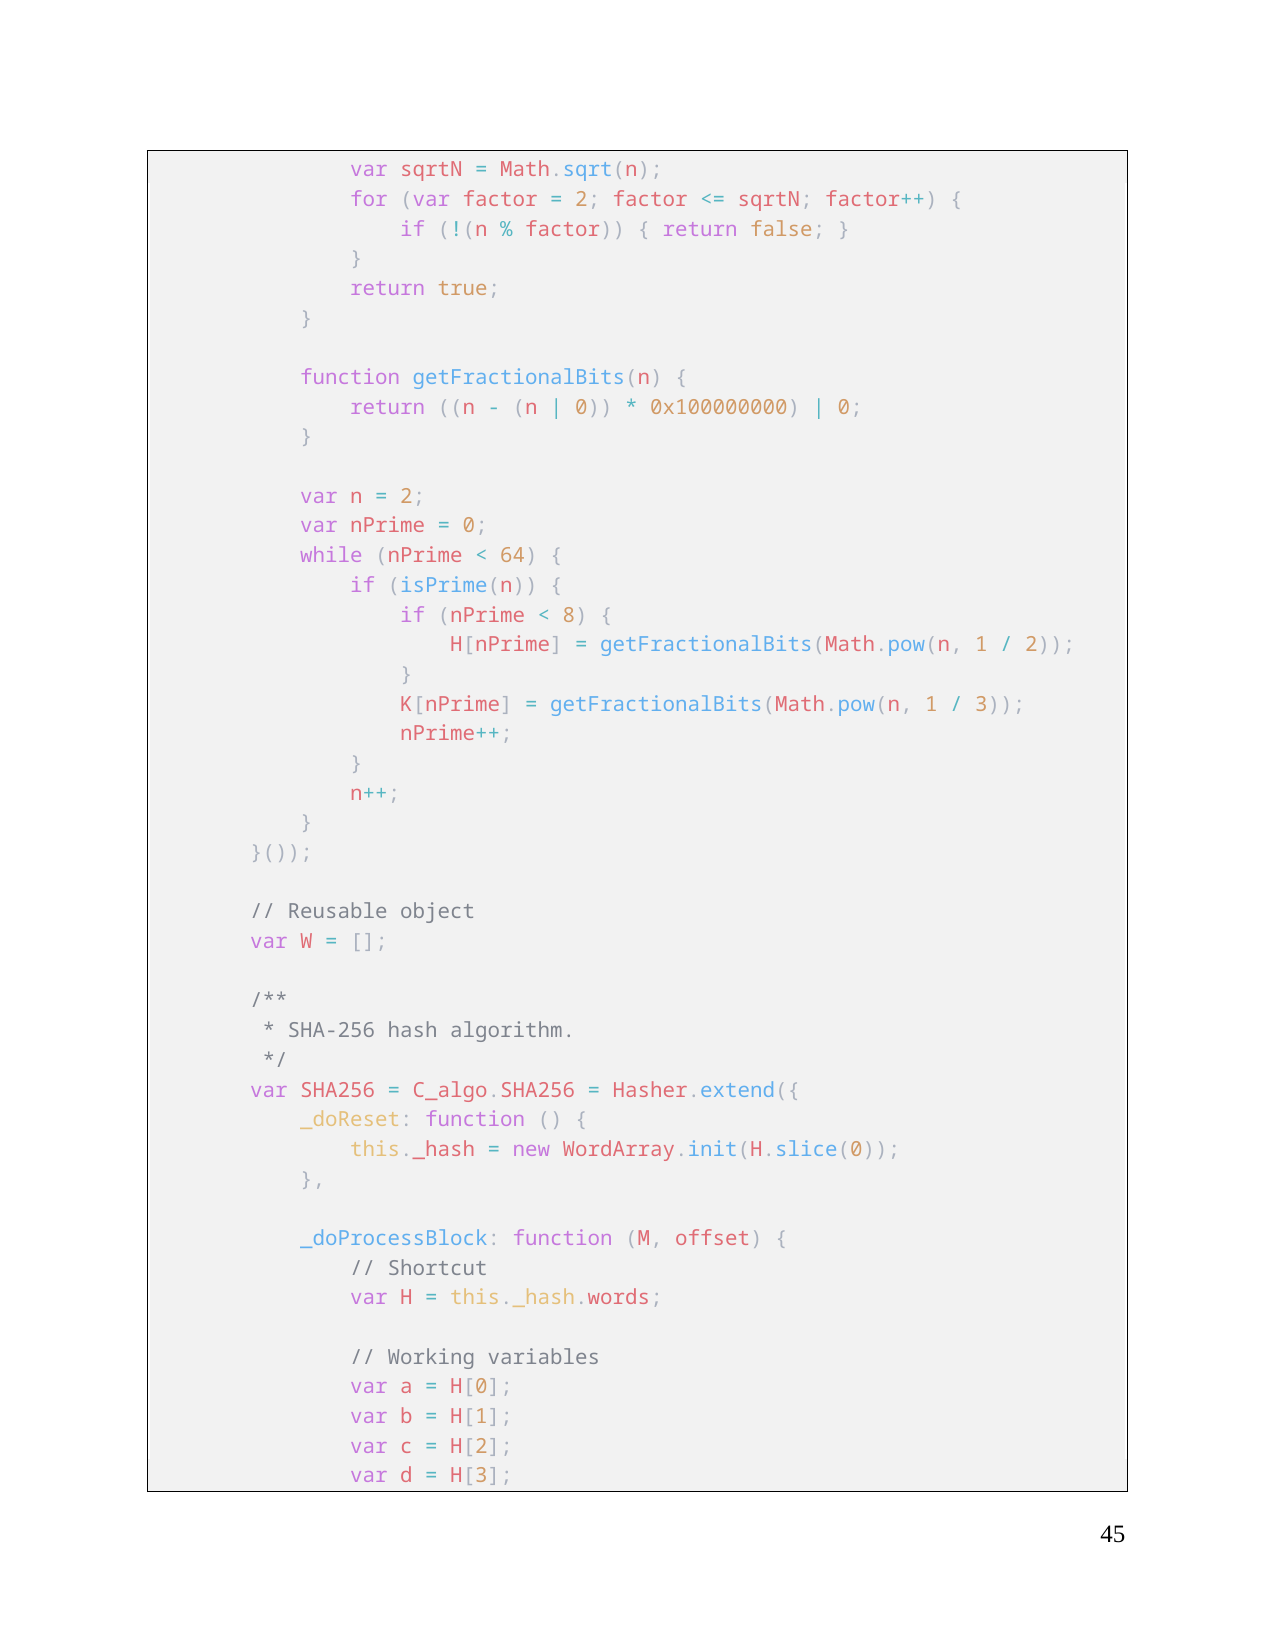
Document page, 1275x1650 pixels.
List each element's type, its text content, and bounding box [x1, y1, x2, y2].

text var W = []; [150, 925, 1125, 955]
text } [150, 302, 1125, 331]
text _doReset: function () { [150, 1103, 1125, 1133]
text return true; [150, 272, 1125, 302]
text if (nPrime < 8) { [150, 598, 1125, 628]
text var d = H[3]; [148, 1456, 1127, 1491]
text var SHA256 = C_algo.SHA256 = Hasher.extend({ [150, 1073, 1125, 1103]
text } [150, 242, 1125, 272]
text var H = this._hash.words; [150, 1281, 1125, 1311]
text nPrime++; [150, 717, 1125, 747]
text // Working variables [150, 1341, 1125, 1370]
text var nPrime = 0; [150, 509, 1125, 539]
text var n = 2; [150, 480, 1125, 509]
text this._hash = new WordArray.init(H.slice(0)); [150, 1133, 1125, 1162]
text for (var factor = 2; factor <= sqrtN; factor++) { [150, 183, 1125, 212]
text function getFractionalBits(n) { [150, 361, 1125, 391]
text // Shortcut [150, 1252, 1125, 1281]
text } [150, 747, 1125, 777]
text }()); [150, 836, 1125, 866]
text if (!(n % factor)) { return false; } [150, 212, 1125, 242]
text H[nPrime] = getFractionalBits(Math.pow(n, 1 / 2)); [150, 628, 1125, 658]
text } [150, 658, 1125, 687]
text if (isPrime(n)) { [150, 569, 1125, 598]
text while (nPrime < 64) { [150, 539, 1125, 569]
text var sqrtN = Math.sqrt(n); [148, 151, 1127, 183]
text }, [150, 1162, 1125, 1192]
text var c = H[2]; [150, 1430, 1125, 1456]
text } [150, 420, 1125, 450]
text n++; [150, 777, 1125, 806]
text K[nPrime] = getFractionalBits(Math.pow(n, 1 / 3)); [150, 687, 1125, 717]
text var a = H[0]; [150, 1370, 1125, 1400]
text var b = H[1]; [150, 1400, 1125, 1430]
text /** [150, 984, 1125, 1014]
text // Reusable object [150, 895, 1125, 925]
text } [150, 806, 1125, 836]
text return ((n - (n | 0)) * 0x100000000) | 0; [150, 391, 1125, 420]
text * SHA-256 hash algorithm. [150, 1014, 1125, 1044]
text _doProcessBlock: function (M, offset) { [150, 1222, 1125, 1252]
text */ [150, 1044, 1125, 1073]
